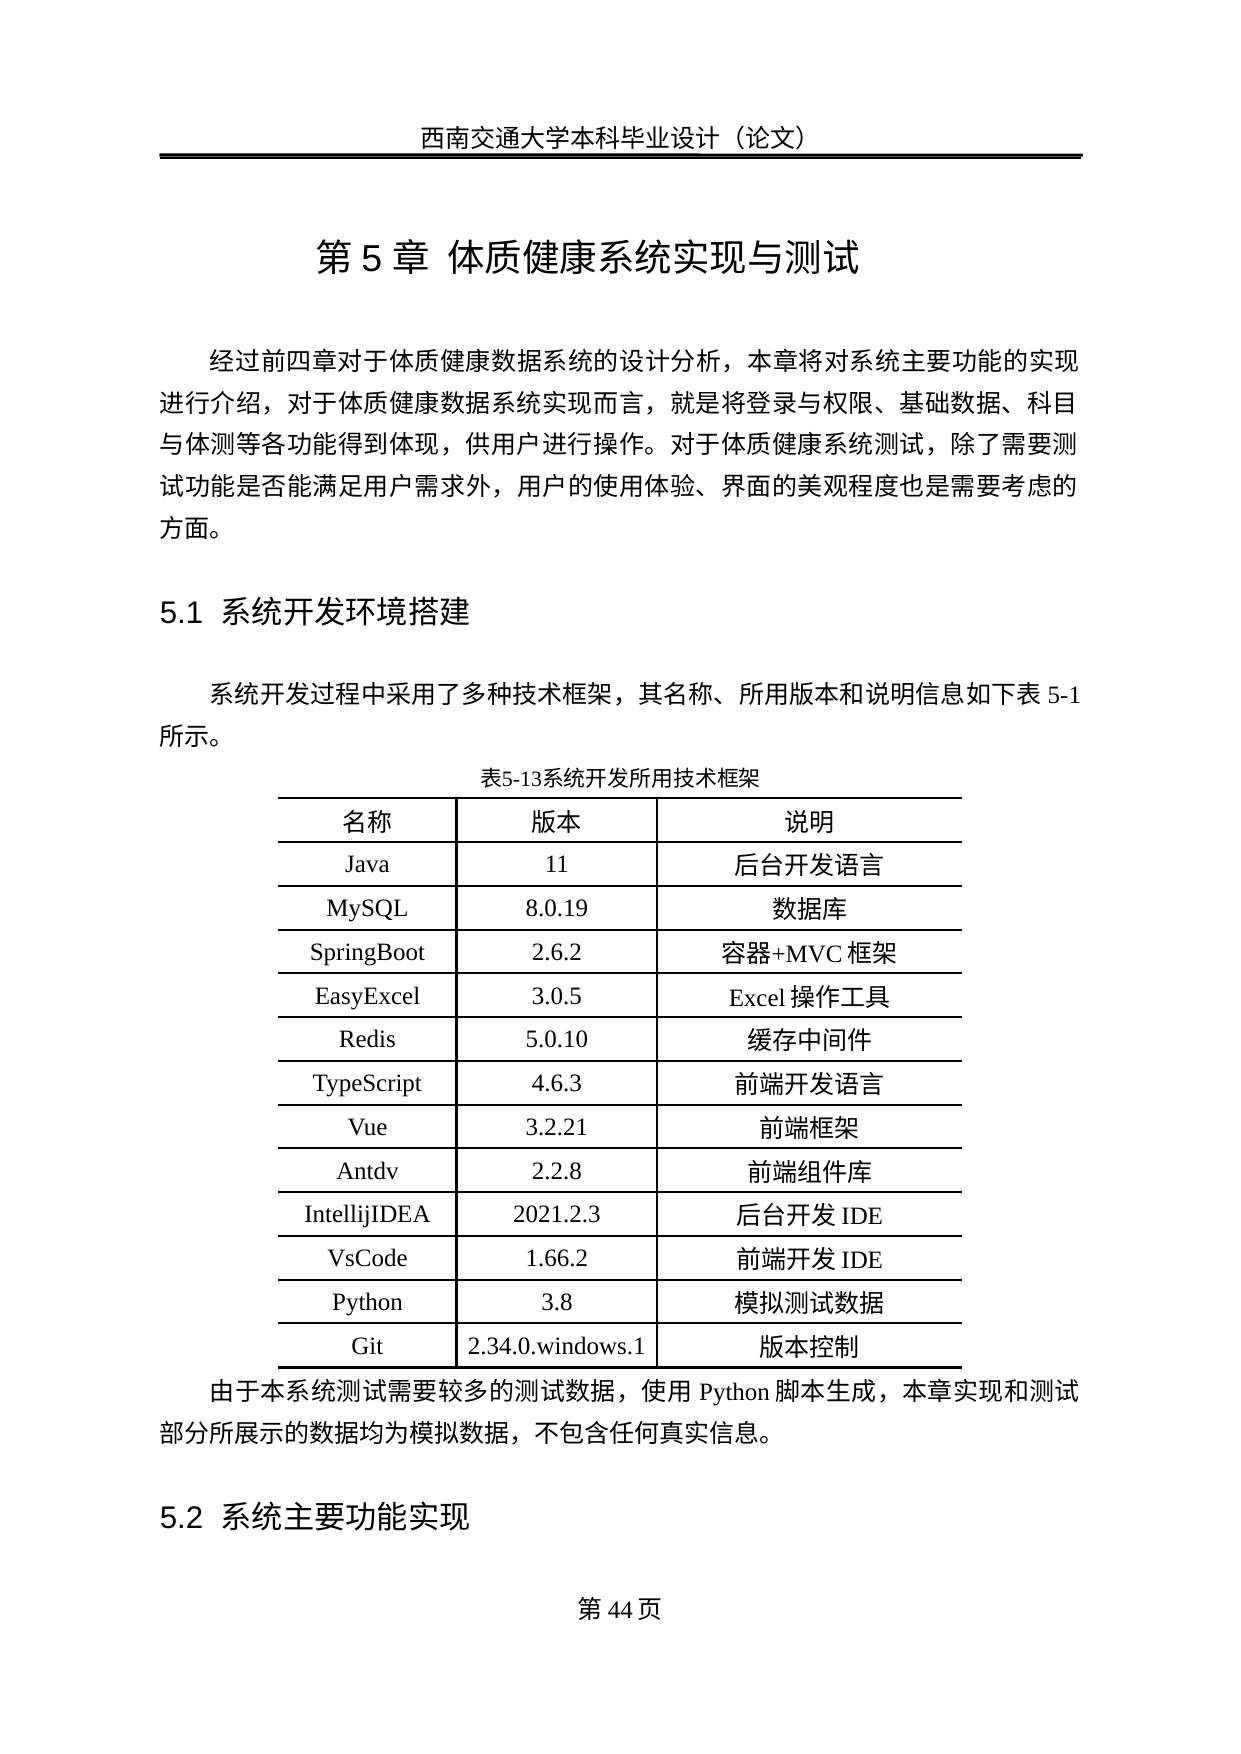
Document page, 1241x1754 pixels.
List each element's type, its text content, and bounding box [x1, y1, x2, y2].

subtitle 系统开发环境搭建 [159, 568, 1081, 651]
subtitle 系统主要功能实现 [159, 1473, 1081, 1557]
table_cell 后台开发语言 [658, 843, 962, 885]
table_cell 2.6.2 [458, 931, 656, 972]
table_cell 版本控制 [658, 1324, 962, 1366]
table_cell 4.6.3 [458, 1062, 656, 1103]
table_cell EasyExcel [278, 974, 455, 1016]
table_header 版本 [458, 799, 656, 841]
table_cell Excel操作工具 [658, 974, 962, 1016]
table_cell 前端开发语言 [658, 1062, 962, 1103]
table_cell 3.8 [458, 1281, 656, 1322]
table_cell Redis [278, 1018, 455, 1060]
table_cell 数据库 [658, 887, 962, 928]
table_cell 2.34.0.windows.1 [458, 1324, 656, 1366]
table_cell 后台开发IDE [658, 1193, 962, 1235]
table_cell Antdv [278, 1149, 455, 1191]
table_cell Vue [278, 1106, 455, 1147]
table_cell 3.0.5 [458, 974, 656, 1016]
table_cell SpringBoot [278, 931, 455, 972]
text 经过前四章对于体质健康数据系统的设计分析，本章将对系统主要功能的实现进行介绍，对于体质健康数据系统实现而言，就是将登录与权限、基础数据、科目与体测等各功能得到体现，供用户进行操作。对于体质健康系统测试，除了需要测试功能是否能满足用户需求外，用户的使用体验、界面的美观程度也是需要考虑的方面。 [159, 339, 1081, 547]
table_cell 5.0.10 [458, 1018, 656, 1060]
table_cell 3.2.21 [458, 1106, 656, 1147]
table_cell MySQL [278, 887, 455, 928]
table_cell VsCode [278, 1237, 455, 1278]
table_cell IntellijIDEA [278, 1193, 455, 1235]
table_cell 8.0.19 [458, 887, 656, 928]
table_cell TypeScript [278, 1062, 455, 1103]
table_cell 模拟测试数据 [658, 1281, 962, 1322]
table_cell 11 [458, 843, 656, 885]
table_cell 缓存中间件 [658, 1018, 962, 1060]
table_cell Java [278, 843, 455, 885]
table_cell 容器+MVC框架 [658, 931, 962, 972]
table_cell 前端框架 [658, 1106, 962, 1147]
table_cell Git [278, 1324, 455, 1366]
text 系统开发过程中采用了多种技术框架，其名称、所用版本和说明信息如下表5-1所示。 [159, 672, 1081, 756]
table_header 说明 [658, 799, 962, 841]
text 由于本系统测试需要较多的测试数据，使用Python脚本生成，本章实现和测试部分所展示的数据均为模拟数据，不包含任何真实信息。 [159, 1369, 1081, 1452]
table_cell 1.66.2 [458, 1237, 656, 1278]
table_cell 2.2.8 [458, 1149, 656, 1191]
table_cell 前端组件库 [658, 1149, 962, 1191]
subtitle 体质健康系统实现与测试 [159, 214, 1081, 297]
table_cell 前端开发IDE [658, 1237, 962, 1278]
table_cell 2021.2.3 [458, 1193, 656, 1235]
table_header 名称 [278, 799, 455, 841]
table_cell Python [278, 1281, 455, 1322]
